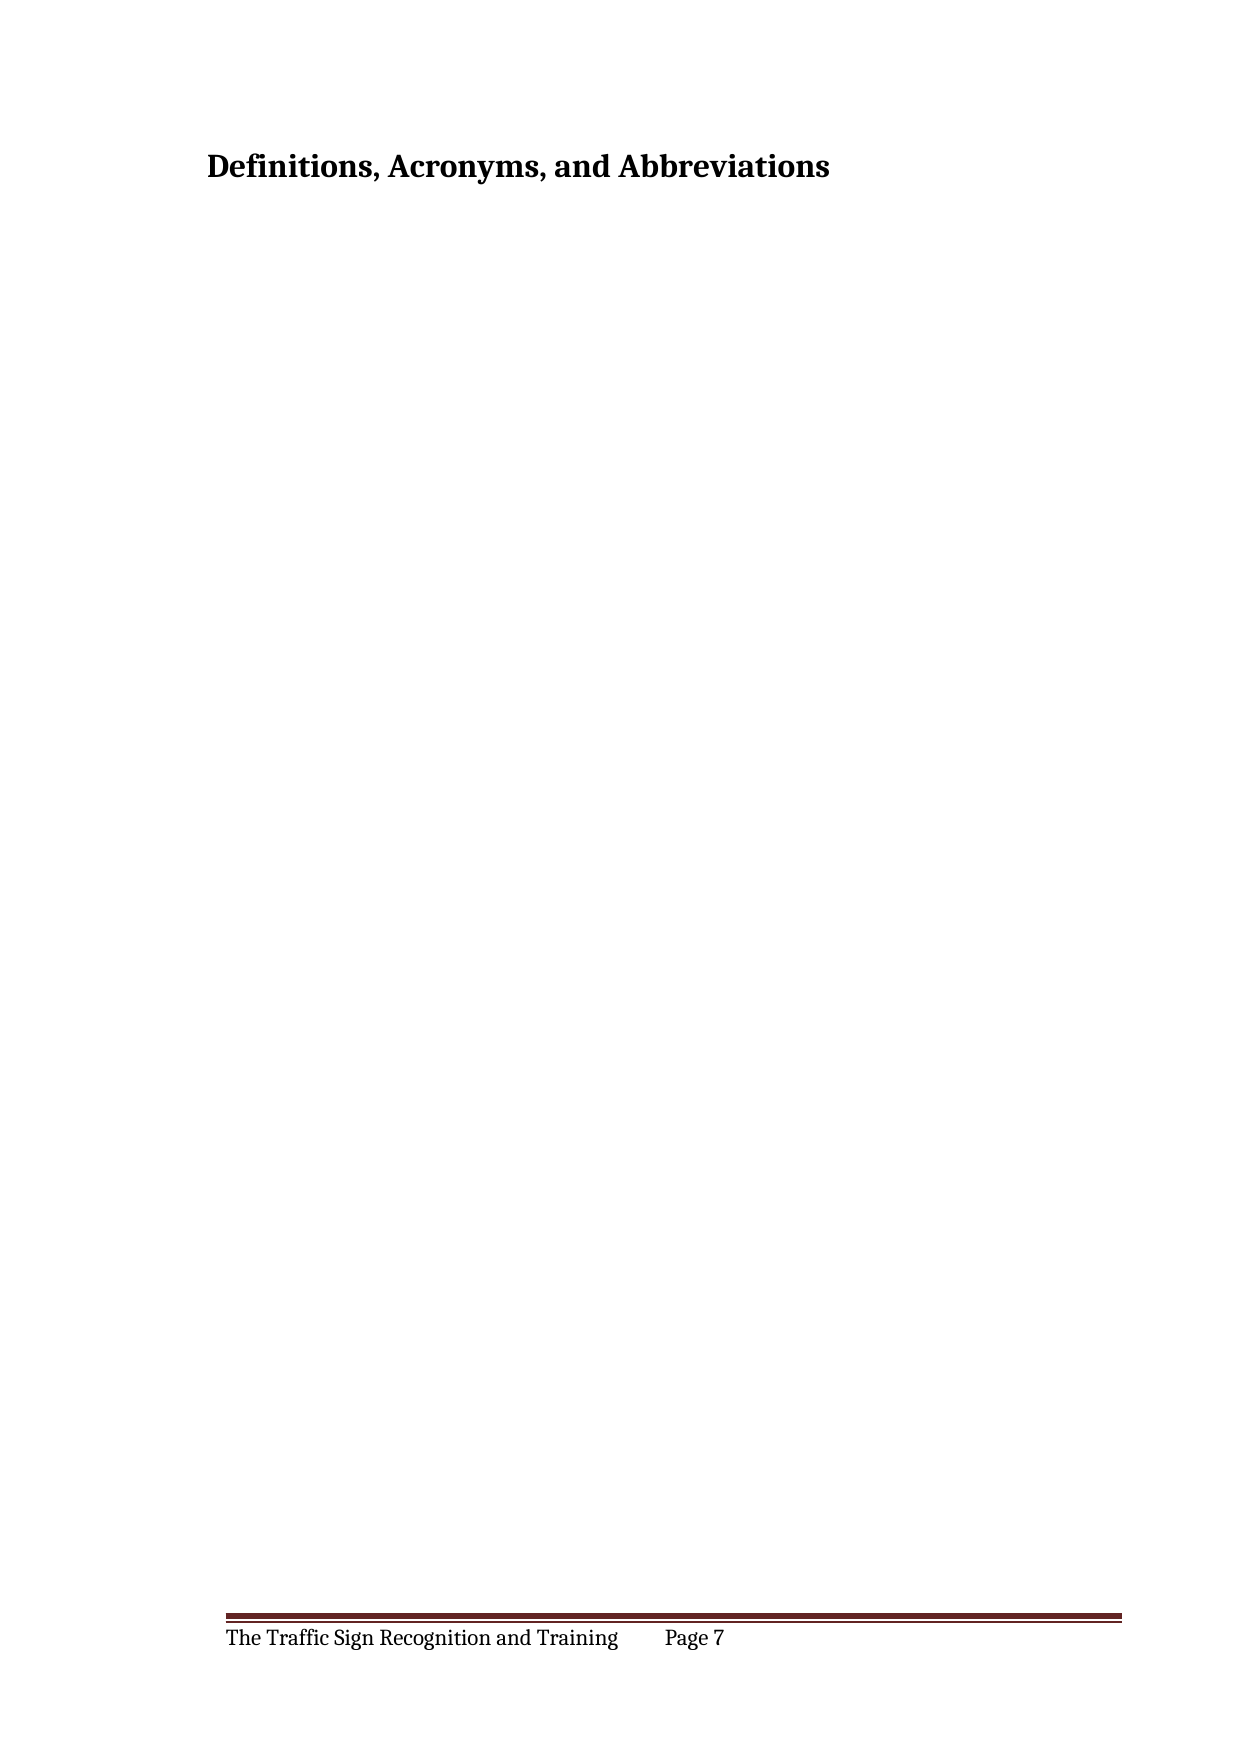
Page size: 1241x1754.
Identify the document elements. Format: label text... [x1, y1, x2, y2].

subtitle Definitions, Acronyms, and Abbreviations [207, 148, 1122, 186]
